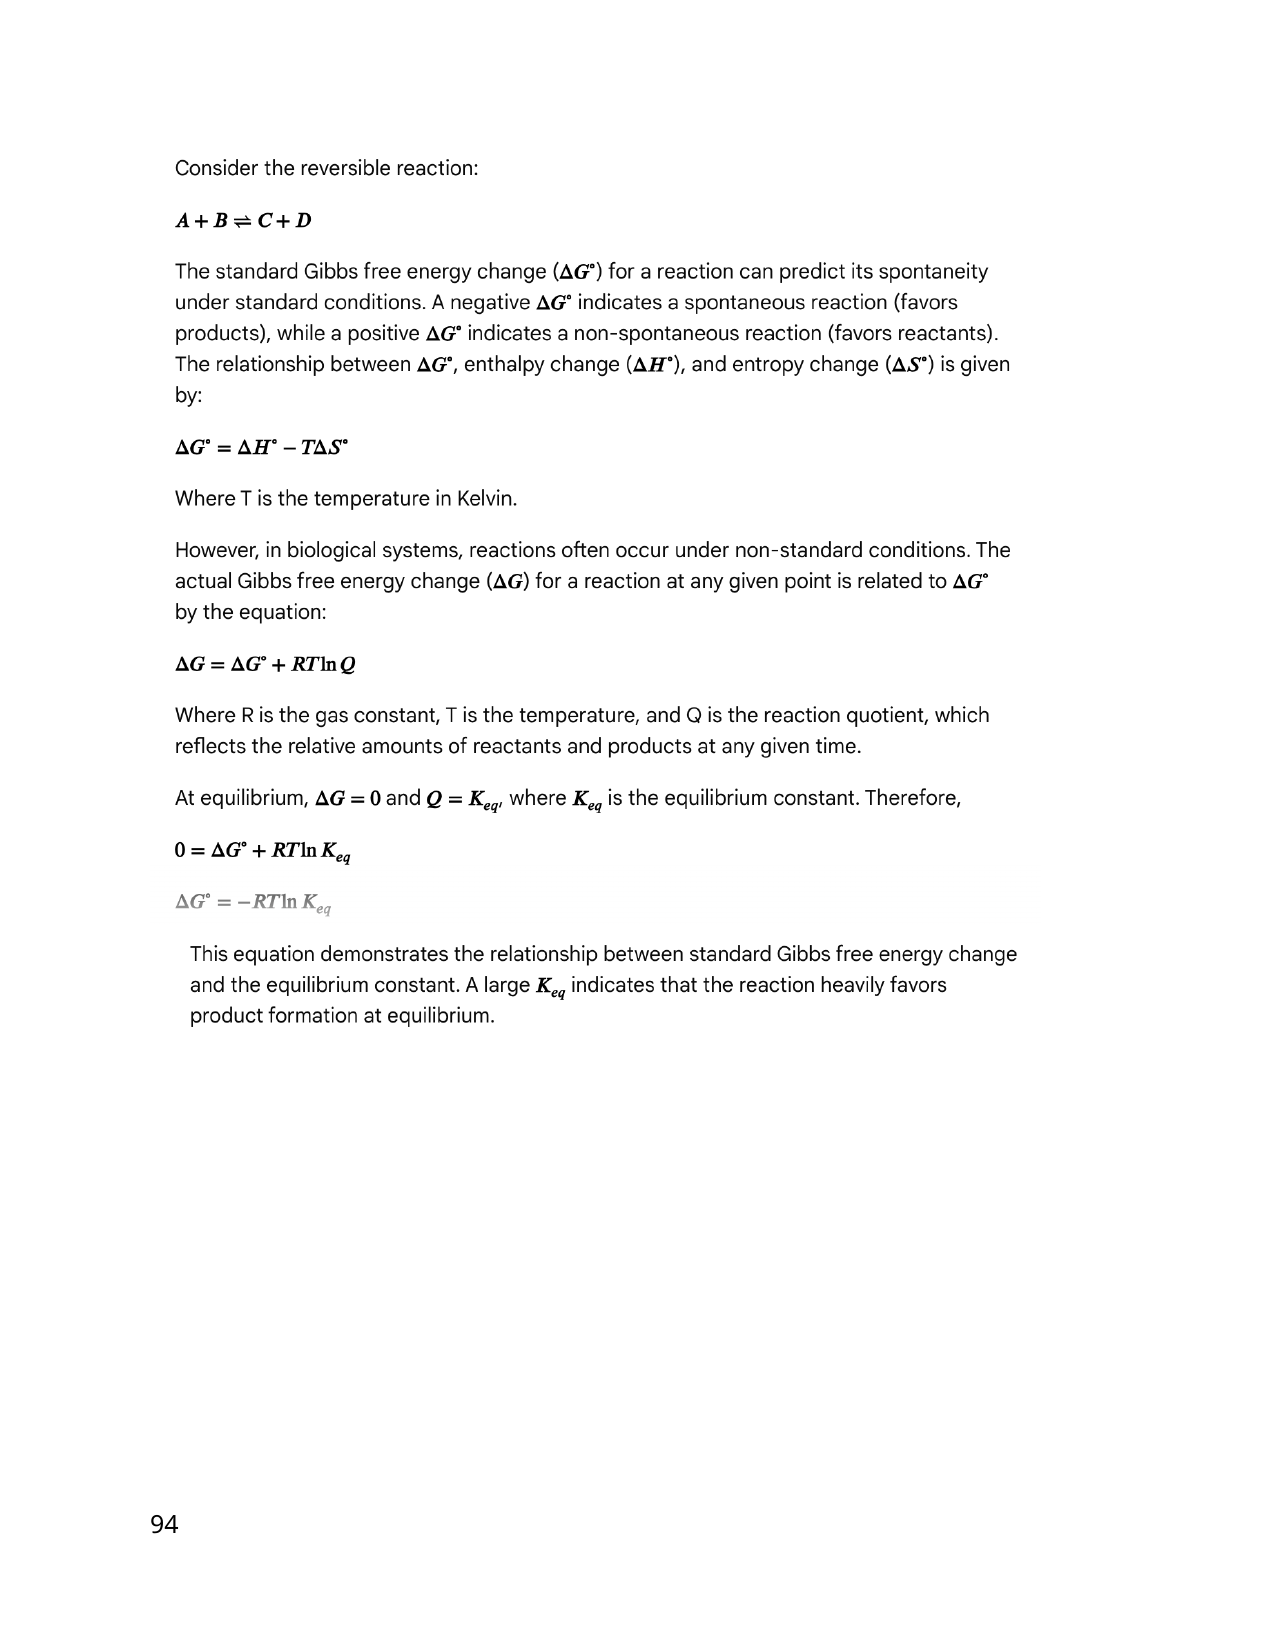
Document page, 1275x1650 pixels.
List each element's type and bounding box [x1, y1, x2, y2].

picture [150, 150, 1125, 1044]
